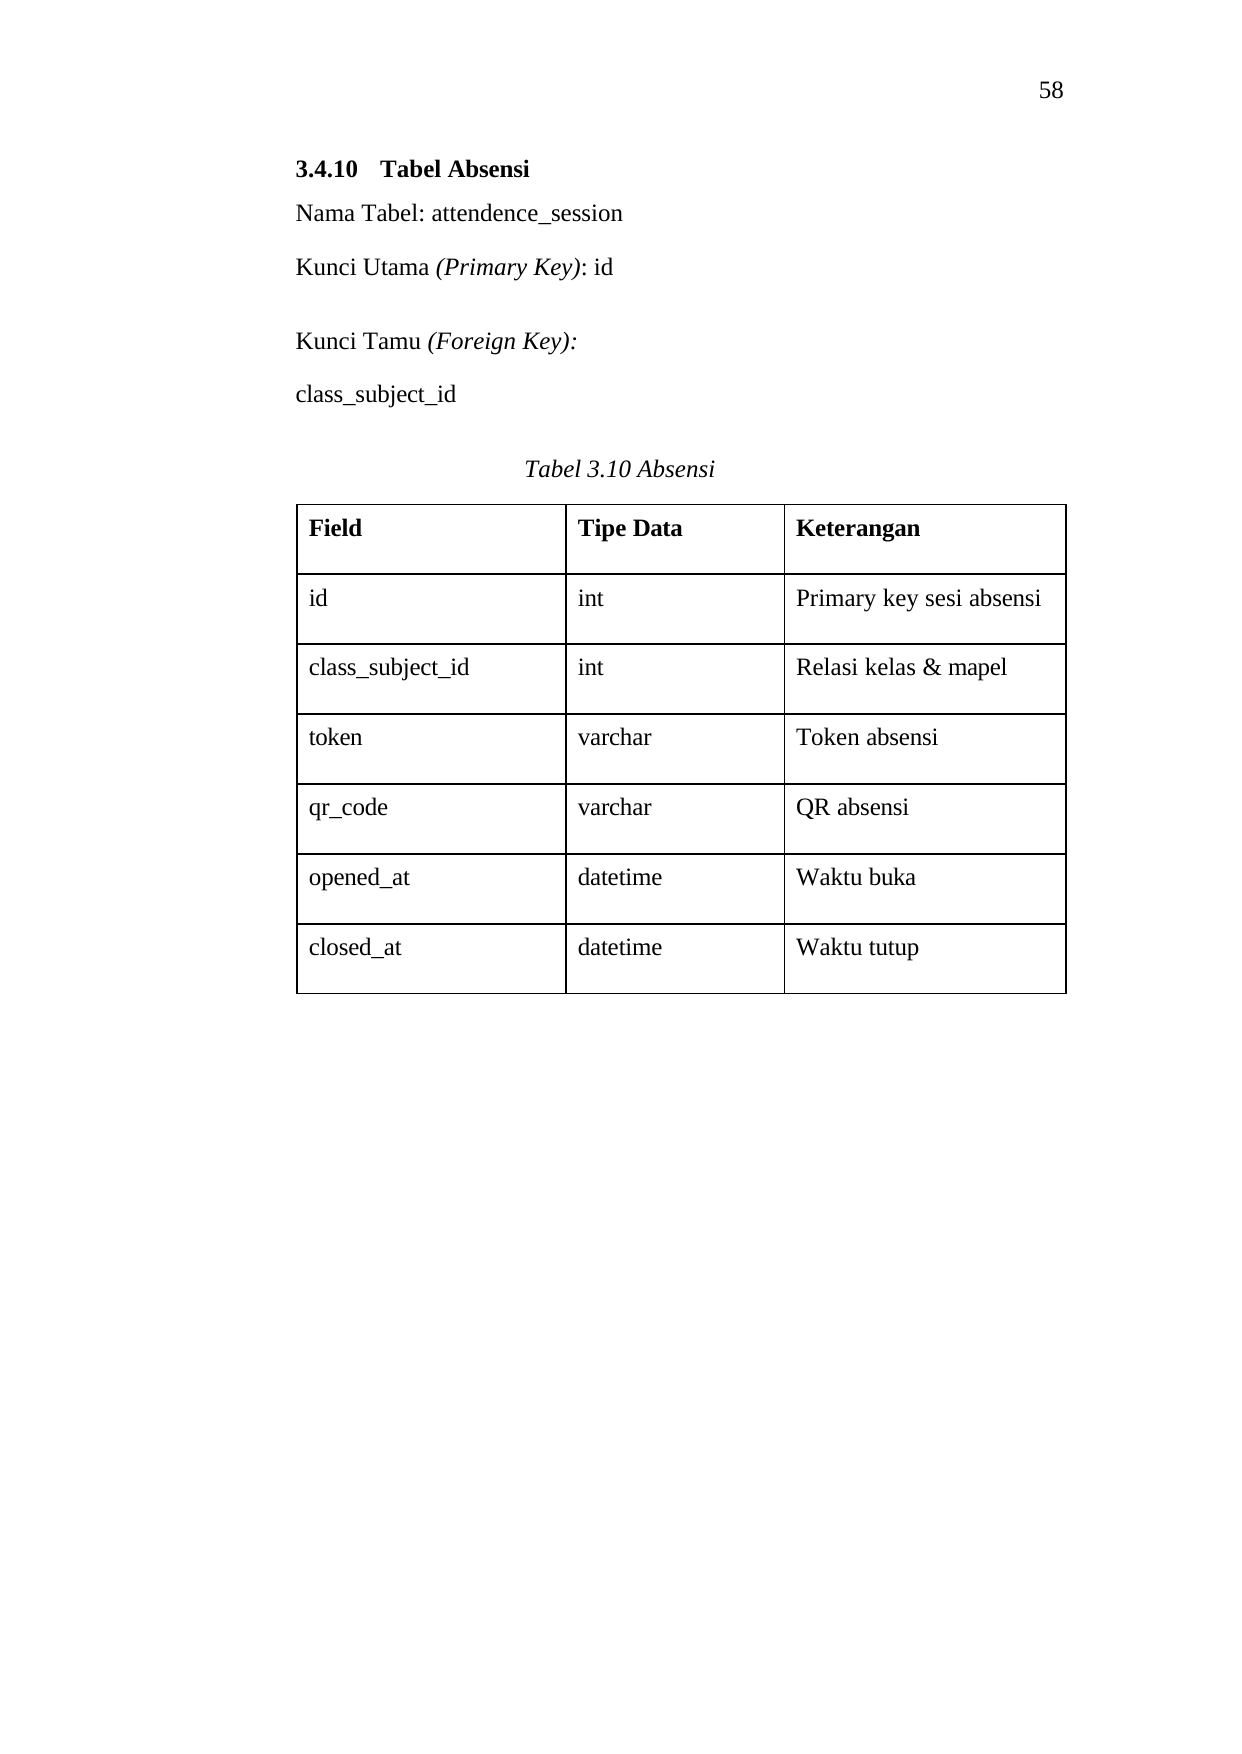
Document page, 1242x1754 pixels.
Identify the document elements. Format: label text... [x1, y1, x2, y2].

table_cell Waktu buka [785, 855, 1065, 923]
text Tabel 3.10 Absensi [74, 454, 1168, 483]
table_cell int [567, 575, 784, 643]
table_cell Waktu tutup [785, 925, 1065, 993]
table_cell datetime [567, 855, 784, 923]
table_cell int [567, 645, 784, 713]
table_cell qr_code [298, 785, 565, 853]
table_cell Primary key sesi absensi [785, 575, 1065, 643]
table_header Field [298, 505, 565, 573]
table_header Keterangan [785, 505, 1065, 573]
text Nama Tabel: attendence_session Kunci Utama (Primary Key): id [295, 198, 688, 281]
table_cell varchar [567, 715, 784, 783]
table_cell QR absensi [785, 785, 1065, 853]
table_cell datetime [567, 925, 784, 993]
table_cell opened_at [298, 855, 565, 923]
table_cell varchar [567, 785, 784, 853]
table_cell token [298, 715, 565, 783]
table_header Tipe Data [567, 505, 784, 573]
text Kunci Tamu (Foreign Key): class_subject_id [295, 326, 688, 408]
table_cell Token absensi [785, 715, 1065, 783]
table_cell Relasi kelas & mapel [785, 645, 1065, 713]
table_cell id [298, 575, 565, 643]
subtitle Tabel Absensi [295, 154, 1168, 182]
table_cell closed_at [298, 925, 565, 993]
table_cell class_subject_id [298, 645, 565, 713]
